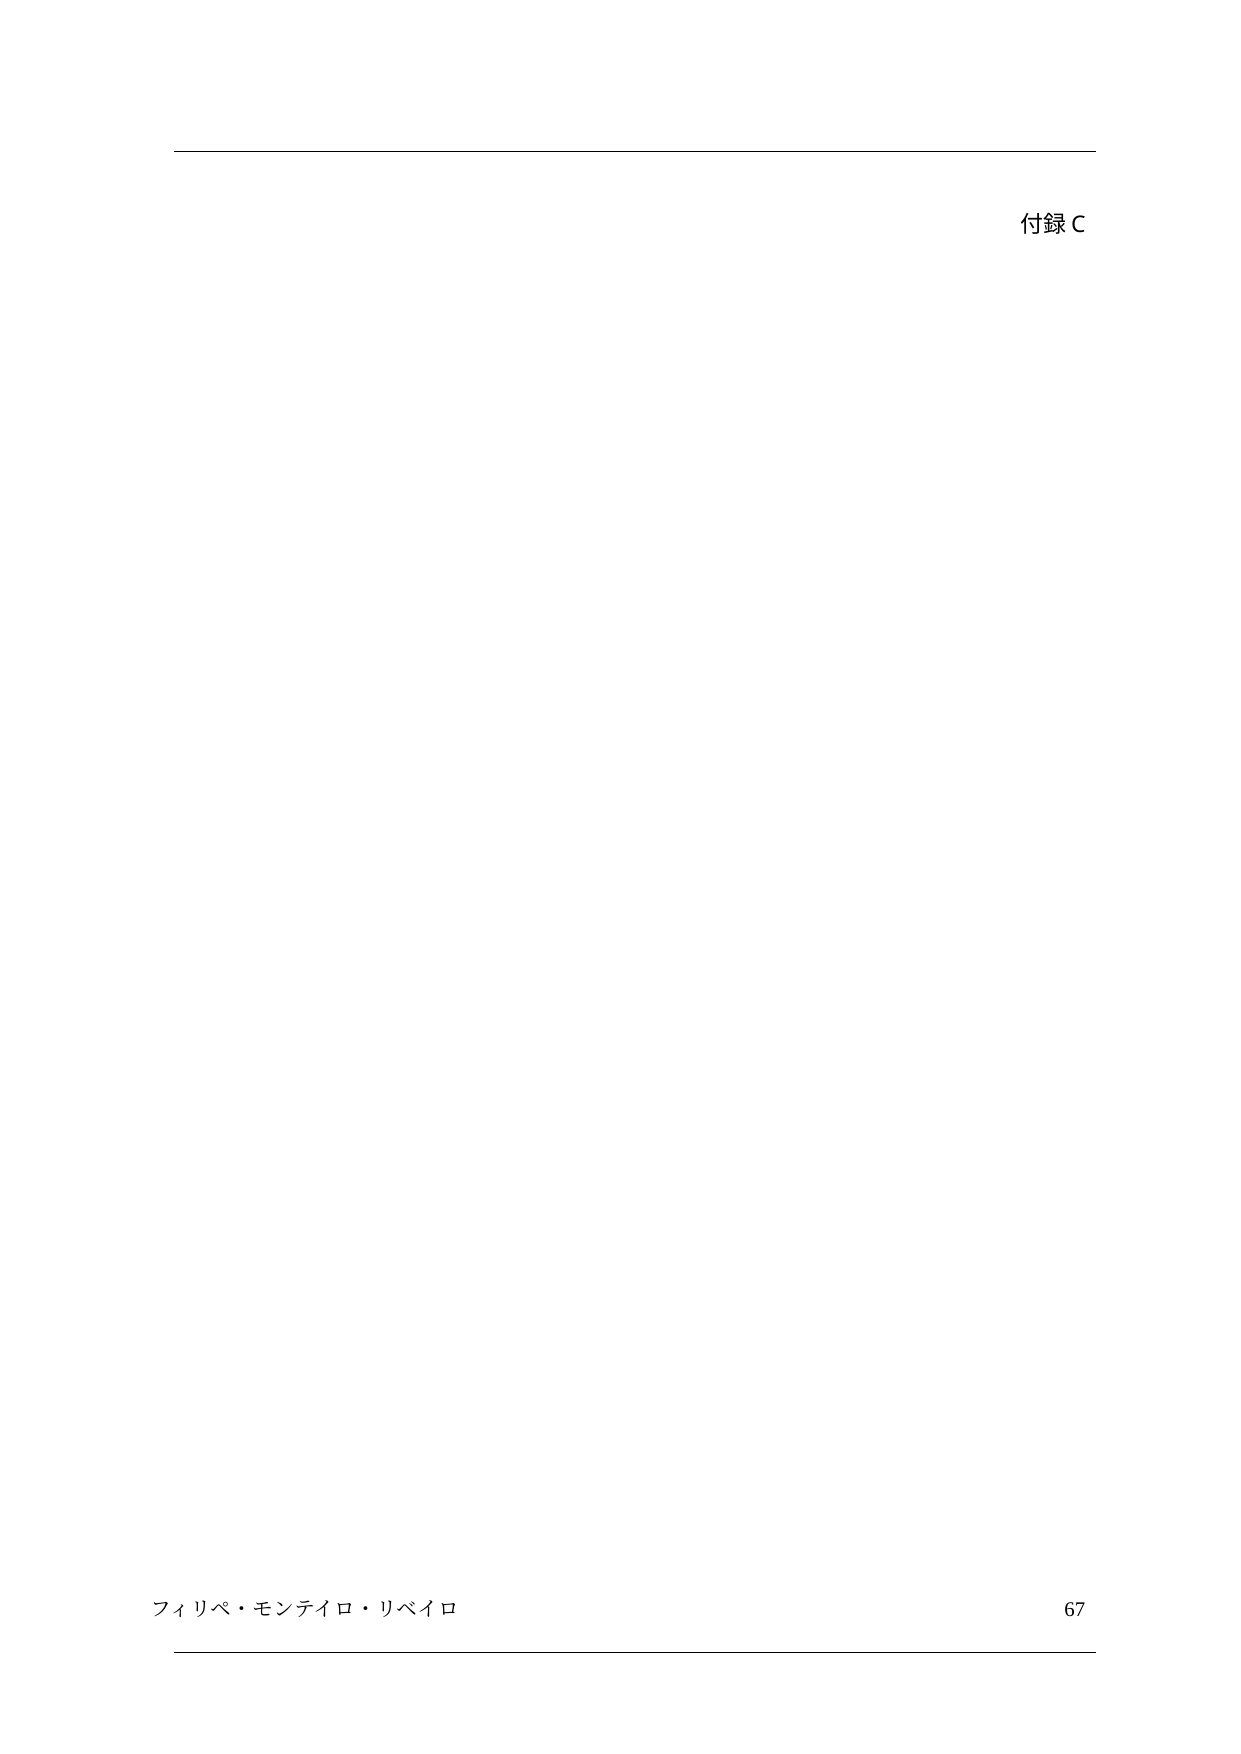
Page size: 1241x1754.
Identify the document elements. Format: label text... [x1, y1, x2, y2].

text 付録C [150, 206, 1085, 239]
